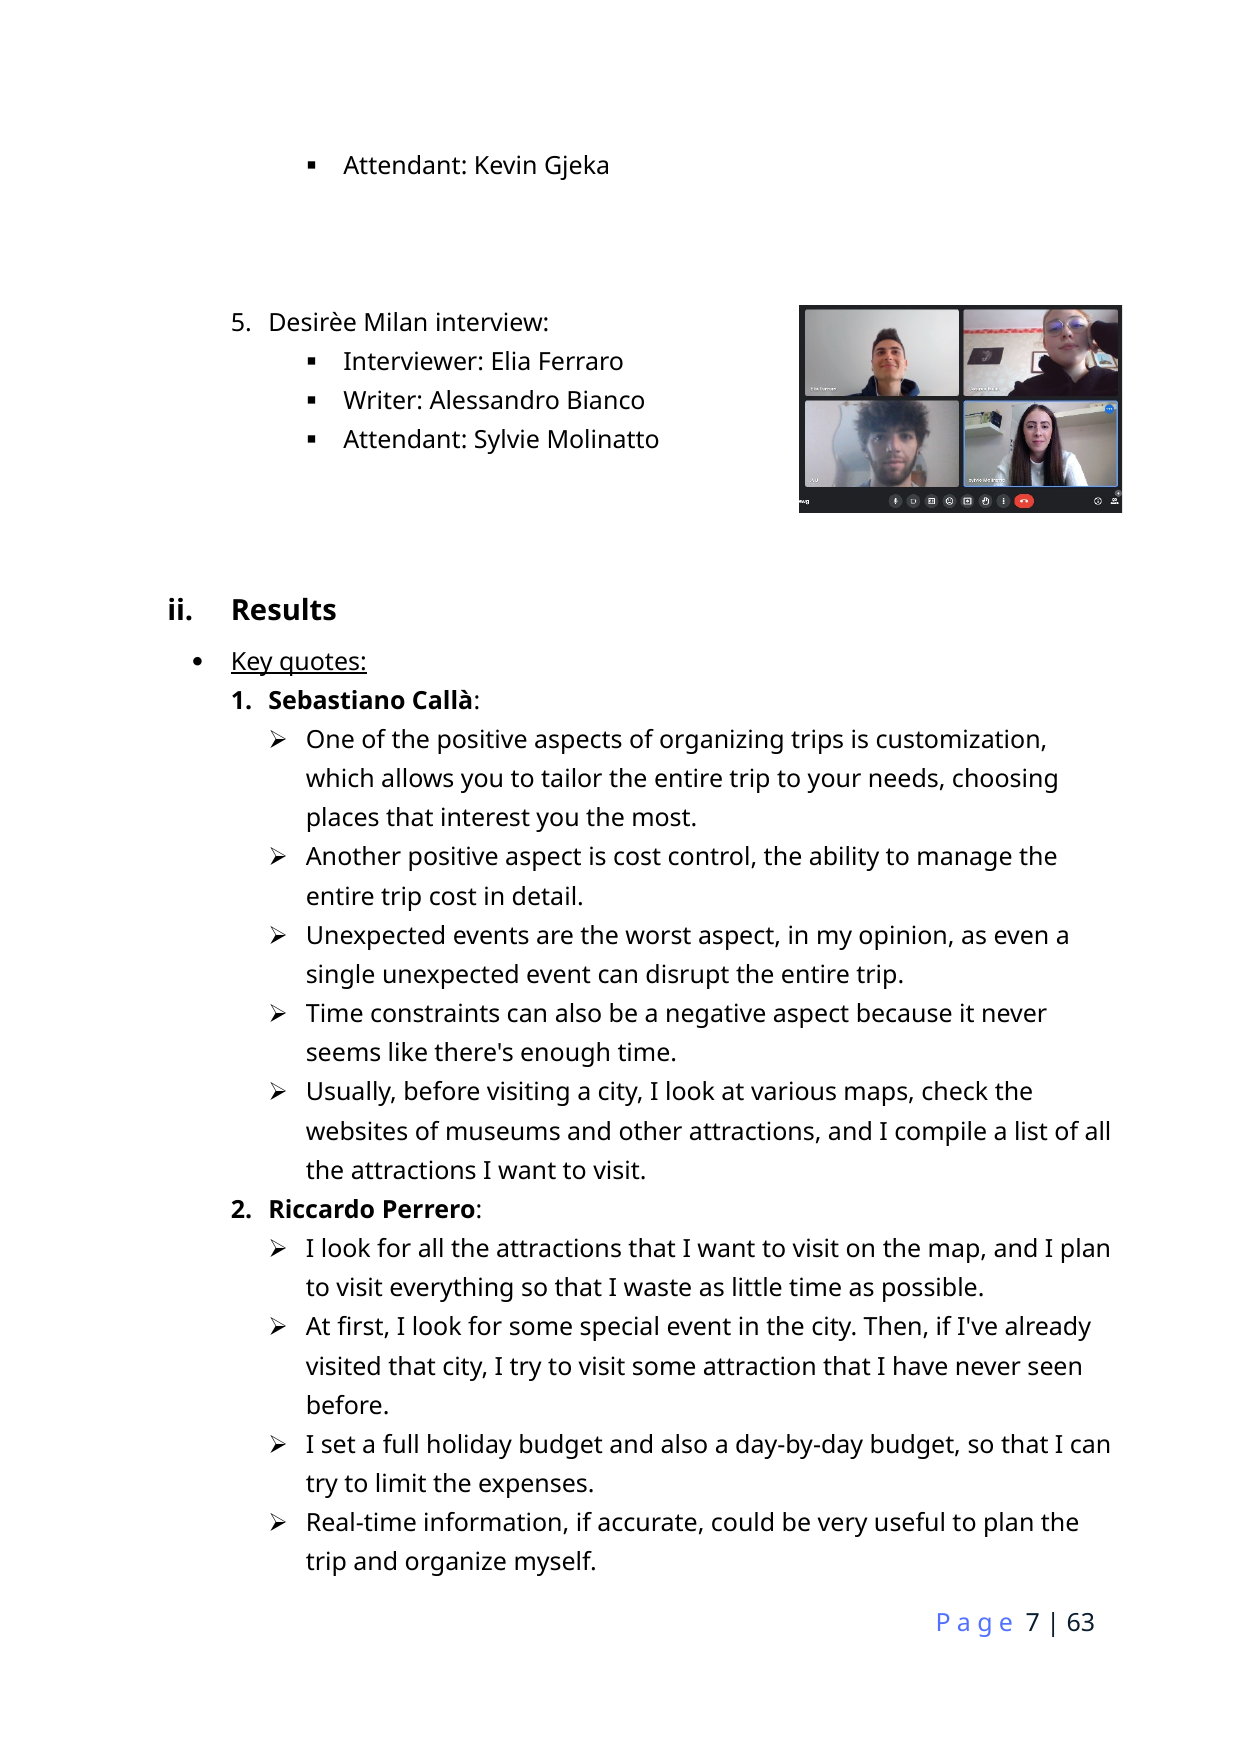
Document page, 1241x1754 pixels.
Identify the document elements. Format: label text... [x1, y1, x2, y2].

list Desirèe Milan interview: [231, 304, 1122, 338]
list Real-time information, if accurate, could be very useful to plan the trip and organize myself. [268, 1505, 1122, 1578]
list Riccardo Perrero: [231, 1192, 1122, 1226]
list Time constraints can also be a negative aspect because it never seems like there's enough time. [268, 996, 1122, 1069]
list Unexpected events are the worst aspect, in my opinion, as even a single unexpected event can disrupt the entire trip. [268, 917, 1122, 991]
subtitle Key quotes: [193, 643, 1122, 677]
list I look for all the attractions that I want to visit on the map, and I plan to visit everything so that I waste as little time as possible. [268, 1231, 1122, 1304]
list Writer: Alessandro Bianco [306, 383, 799, 417]
list Attendant: Kevin Gjeka [306, 148, 1122, 182]
list One of the positive aspects of organizing trips is customization, which allows you to tailor the entire trip to your needs, choosing places that interest you the most. [268, 722, 1122, 834]
picture [799, 305, 1123, 513]
list Attendant: Sylvie Molinatto [306, 422, 799, 456]
list Sebastiano Callà: [231, 682, 1122, 716]
list Another positive aspect is cost control, the ability to manage the entire trip cost in detail. [268, 839, 1122, 912]
list Interviewer: Elia Ferraro [306, 343, 799, 377]
list Usually, before visiting a city, I look at various maps, check the websites of museums and other attractions, and I compile a list of all the attractions I want to visit. [268, 1074, 1122, 1186]
subtitle Results [193, 589, 1122, 629]
list At first, I look for some special event in the city. Then, if I've already visited that city, I try to visit some attraction that I have never seen before. [268, 1309, 1122, 1421]
list I set a full holiday budget and also a day-by-day budget, so that I can try to limit the expenses. [268, 1427, 1122, 1500]
